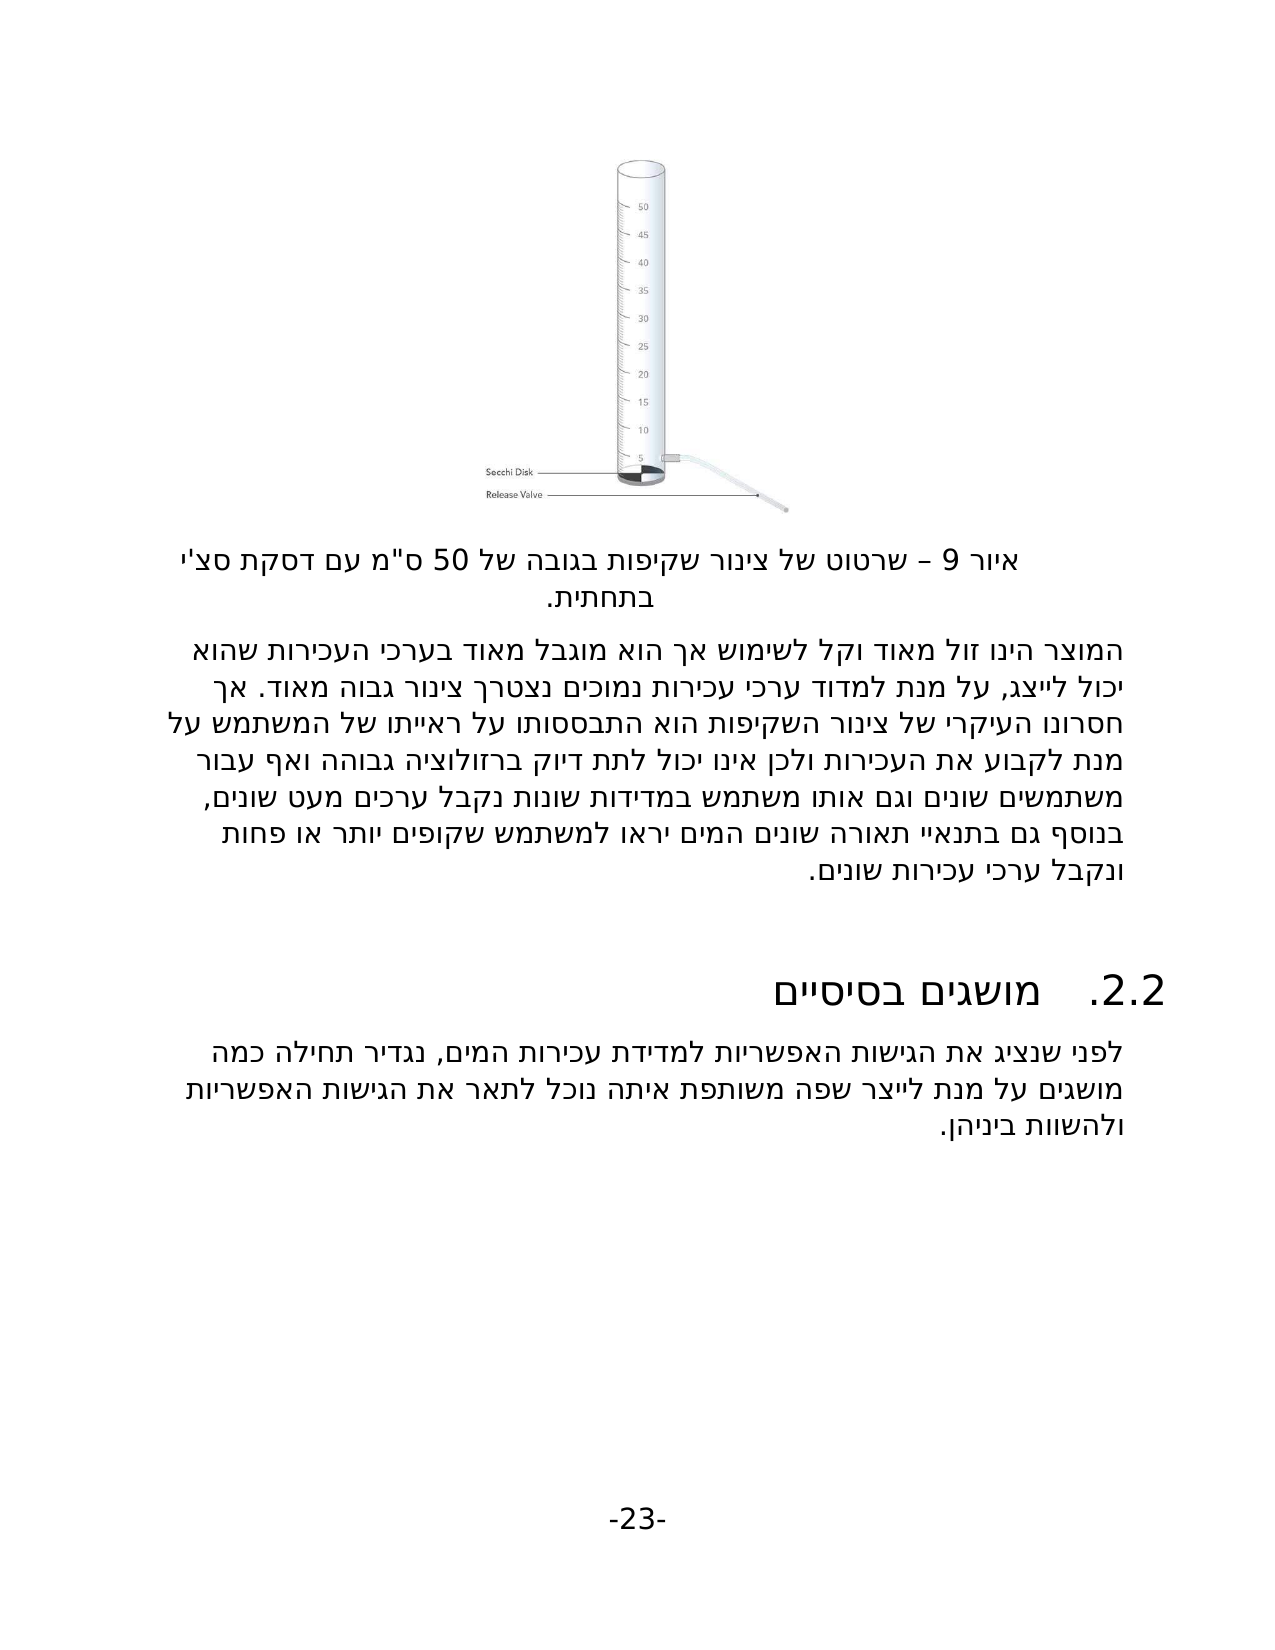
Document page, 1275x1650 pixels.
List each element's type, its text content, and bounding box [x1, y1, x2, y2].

text המוצר הינו זול מאוד וקל לשימוש אך הוא מוגבל מאוד בערכי העכירות שהוא יכול לייצג, על מנת למדוד ערכי עכירות נמוכים נצטרך צינור גבוה מאוד. אך חסרונו העיקרי של צינור השקיפות הוא התבססותו על ראייתו של המשתמש על מנת לקבוע את העכירות ולכן אינו יכול לתת דיוק ברזולוציה גבוהה ואף עבור משתמשים שונים וגם אותו משתמש במדידות שונות נקבל ערכים מעט שונים, בנוסף גם בתנאיי תאורה שונים המים יראו למשתמש שקופים יותר או פחות ונקבל ערכי עכירות שונים. [150, 633, 1125, 887]
picture [450, 150, 825, 524]
text לפני שנציג את הגישות האפשריות למדידת עכירות המים, נגדיר תחילה כמה מושגים על מנת לייצר שפה משותפת איתה נוכל לתאר את הגישות האפשריות ולהשוות ביניהן. [150, 1035, 1125, 1143]
subtitle מושגים בסיסיים [150, 966, 1087, 1015]
